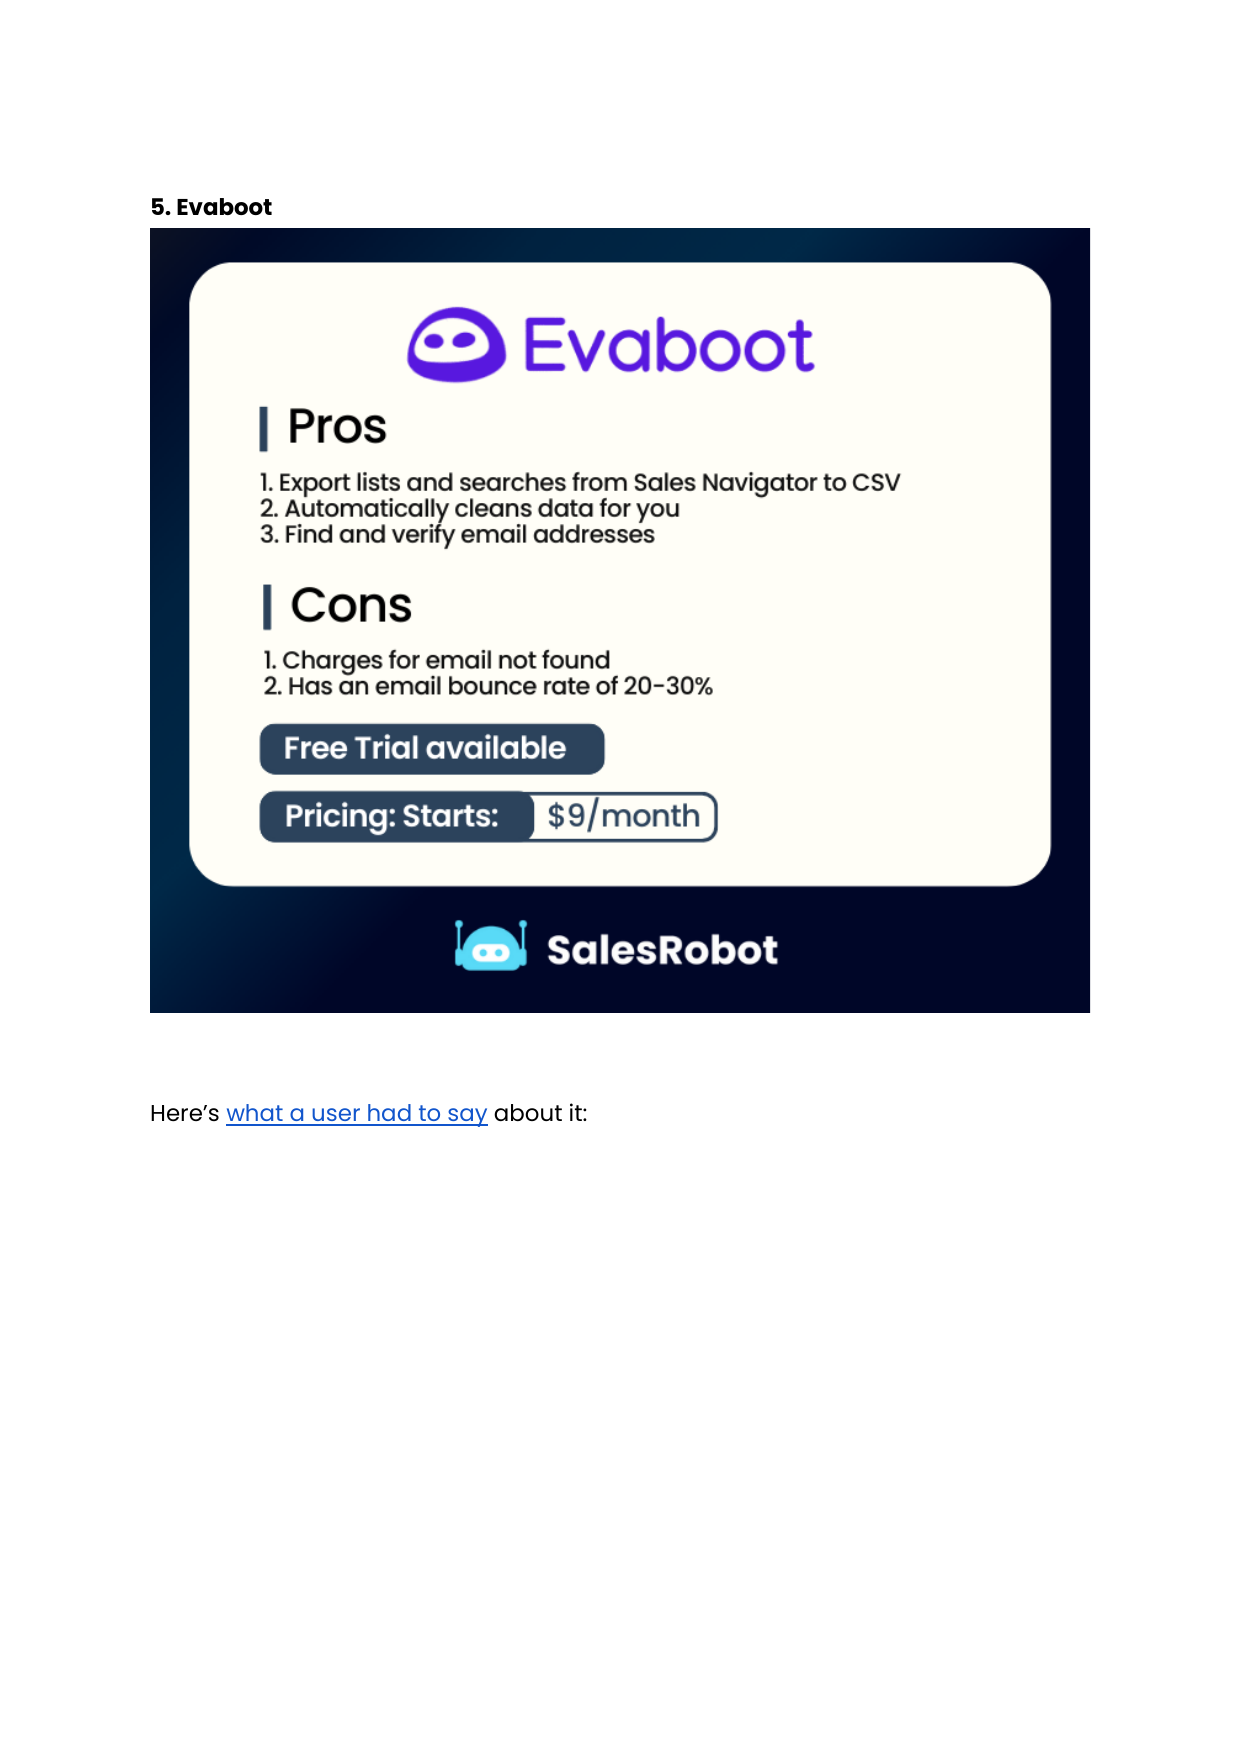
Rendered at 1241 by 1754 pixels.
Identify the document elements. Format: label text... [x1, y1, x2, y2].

picture [150, 228, 1091, 1013]
text 5. Evaboot [150, 189, 1090, 224]
text Here’s what a user had to say about it: [150, 1095, 1090, 1129]
